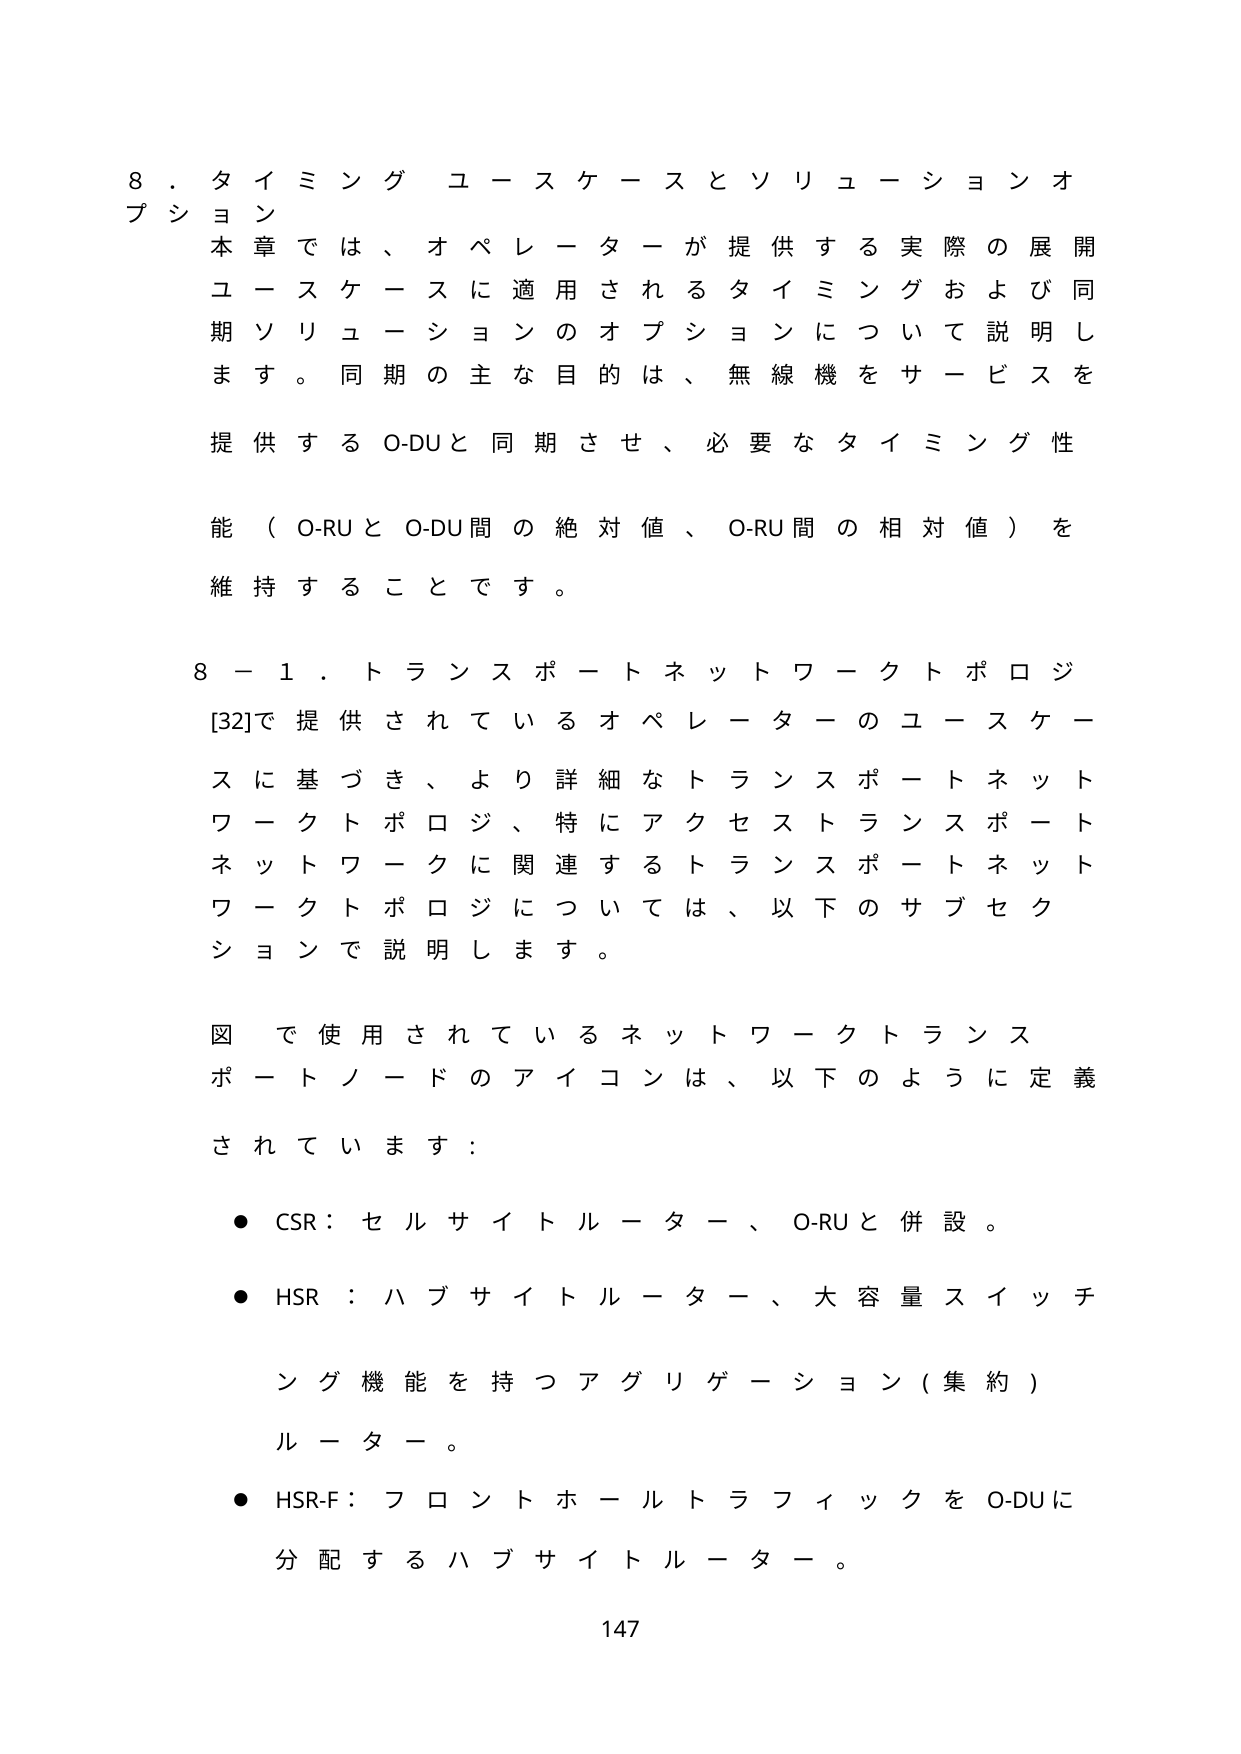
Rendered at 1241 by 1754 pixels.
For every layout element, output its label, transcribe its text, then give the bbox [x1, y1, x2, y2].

text ８－１．トランスポートネットワークトポロジ [168, 653, 1116, 687]
text 図 で使用されているネットワークトランスポートノードのアイコンは、以下のように定義されています: [192, 1017, 1116, 1178]
text [32]で提供されているオペレーターのユースケースに基づき、より詳細なトランスポートネットワークトポロジ、特にアクセストランスポートネットワークに関連するトランスポートネットワークトポロジについては、以下のサブセクションで説明します。 [192, 687, 1116, 966]
text ８．タイミング ユースケースとソリューションオプション [124, 162, 1116, 229]
list HSR-F：フロントホールトラフィックをO-DUに分配するハブサイトルーター。 [226, 1466, 1116, 1575]
list HSR：ハブサイトルーター、大容量スイッチング機能を持つアグリゲーション(集約)ルーター。 [226, 1263, 1116, 1457]
text 本章では、オペレーターが提供する実際の展開ユースケースに適用されるタイミングおよび同期ソリューションのオプションについて説明します。同期の主な目的は、無線機をサービスを提供するO-DUと同期させ、必要なタイミング性能（O-RUとO-DU間の絶対値、O-RU間の相対値）を維持することです。 [192, 229, 1116, 602]
list CSR：セルサイトルーター、O-RUと併設。 [226, 1187, 1116, 1253]
